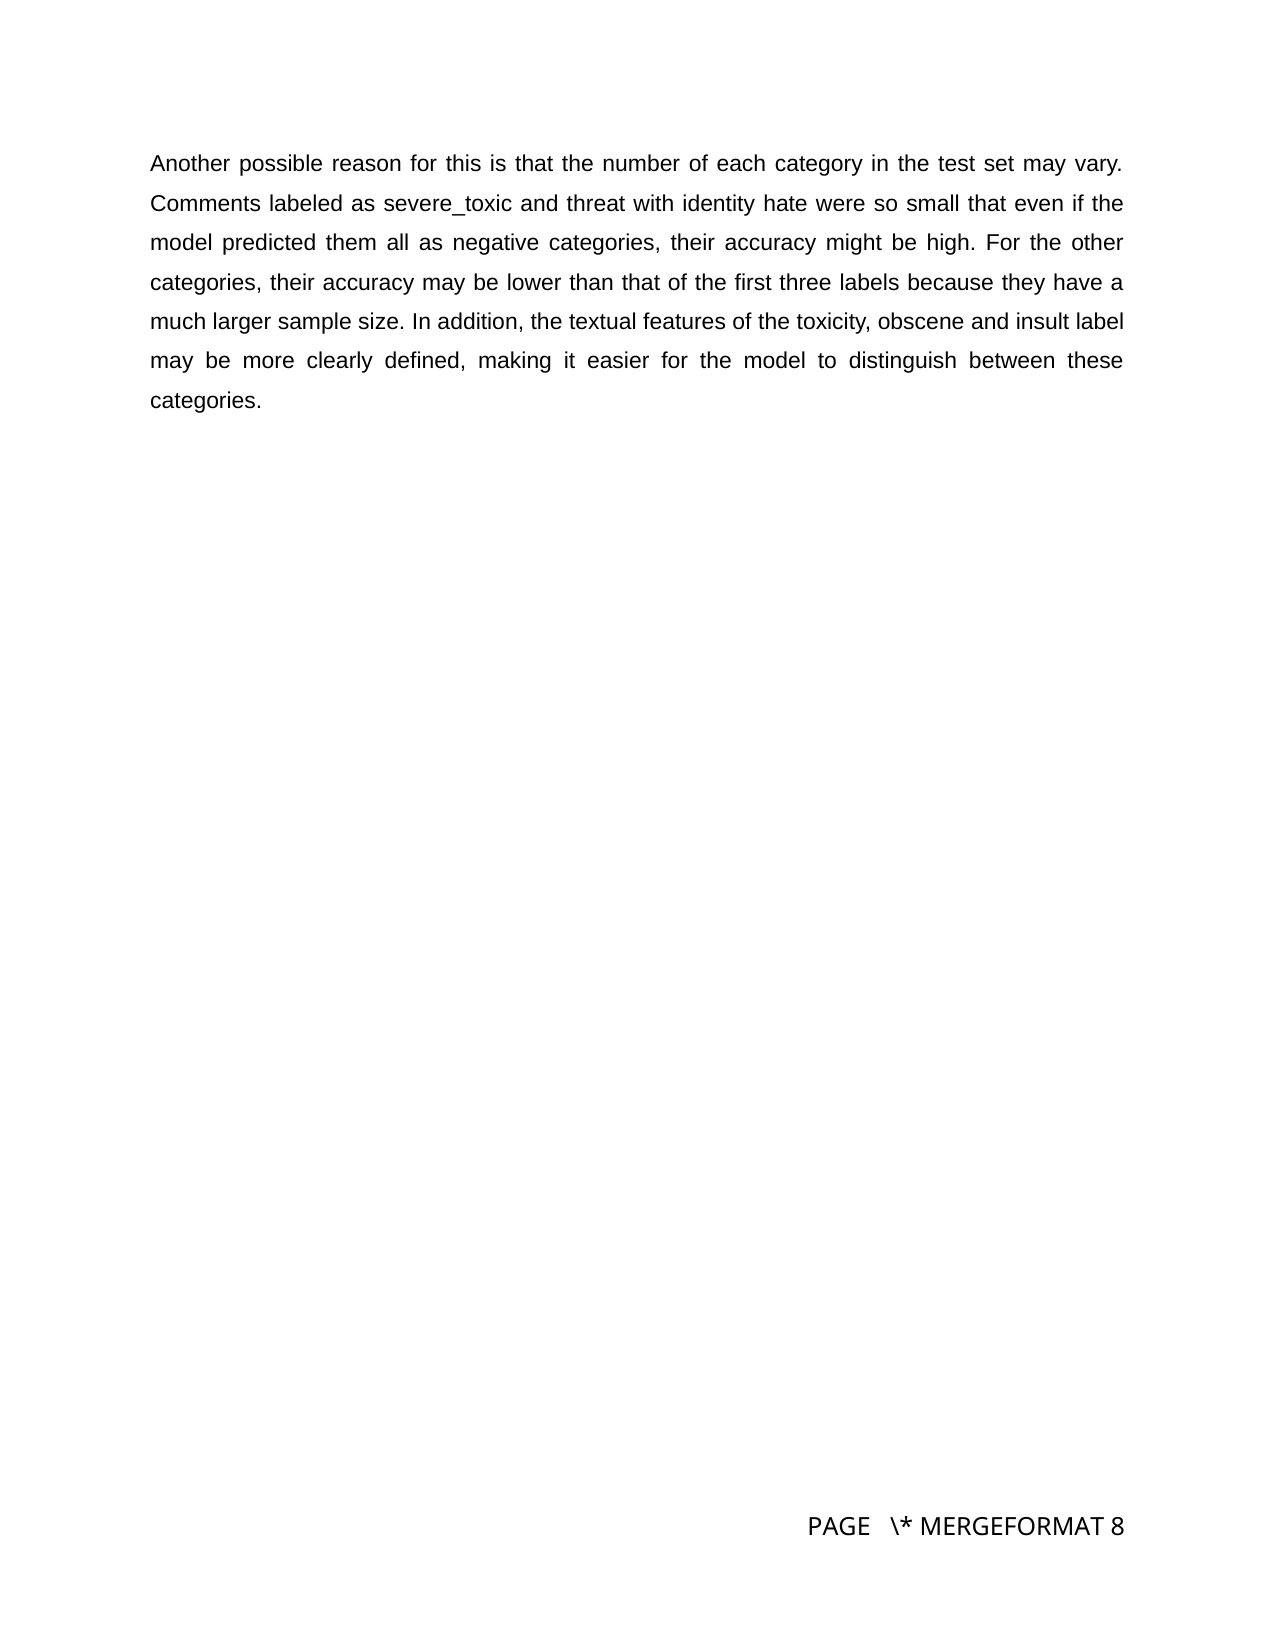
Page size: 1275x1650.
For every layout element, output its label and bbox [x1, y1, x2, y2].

text [150, 150, 1125, 413]
